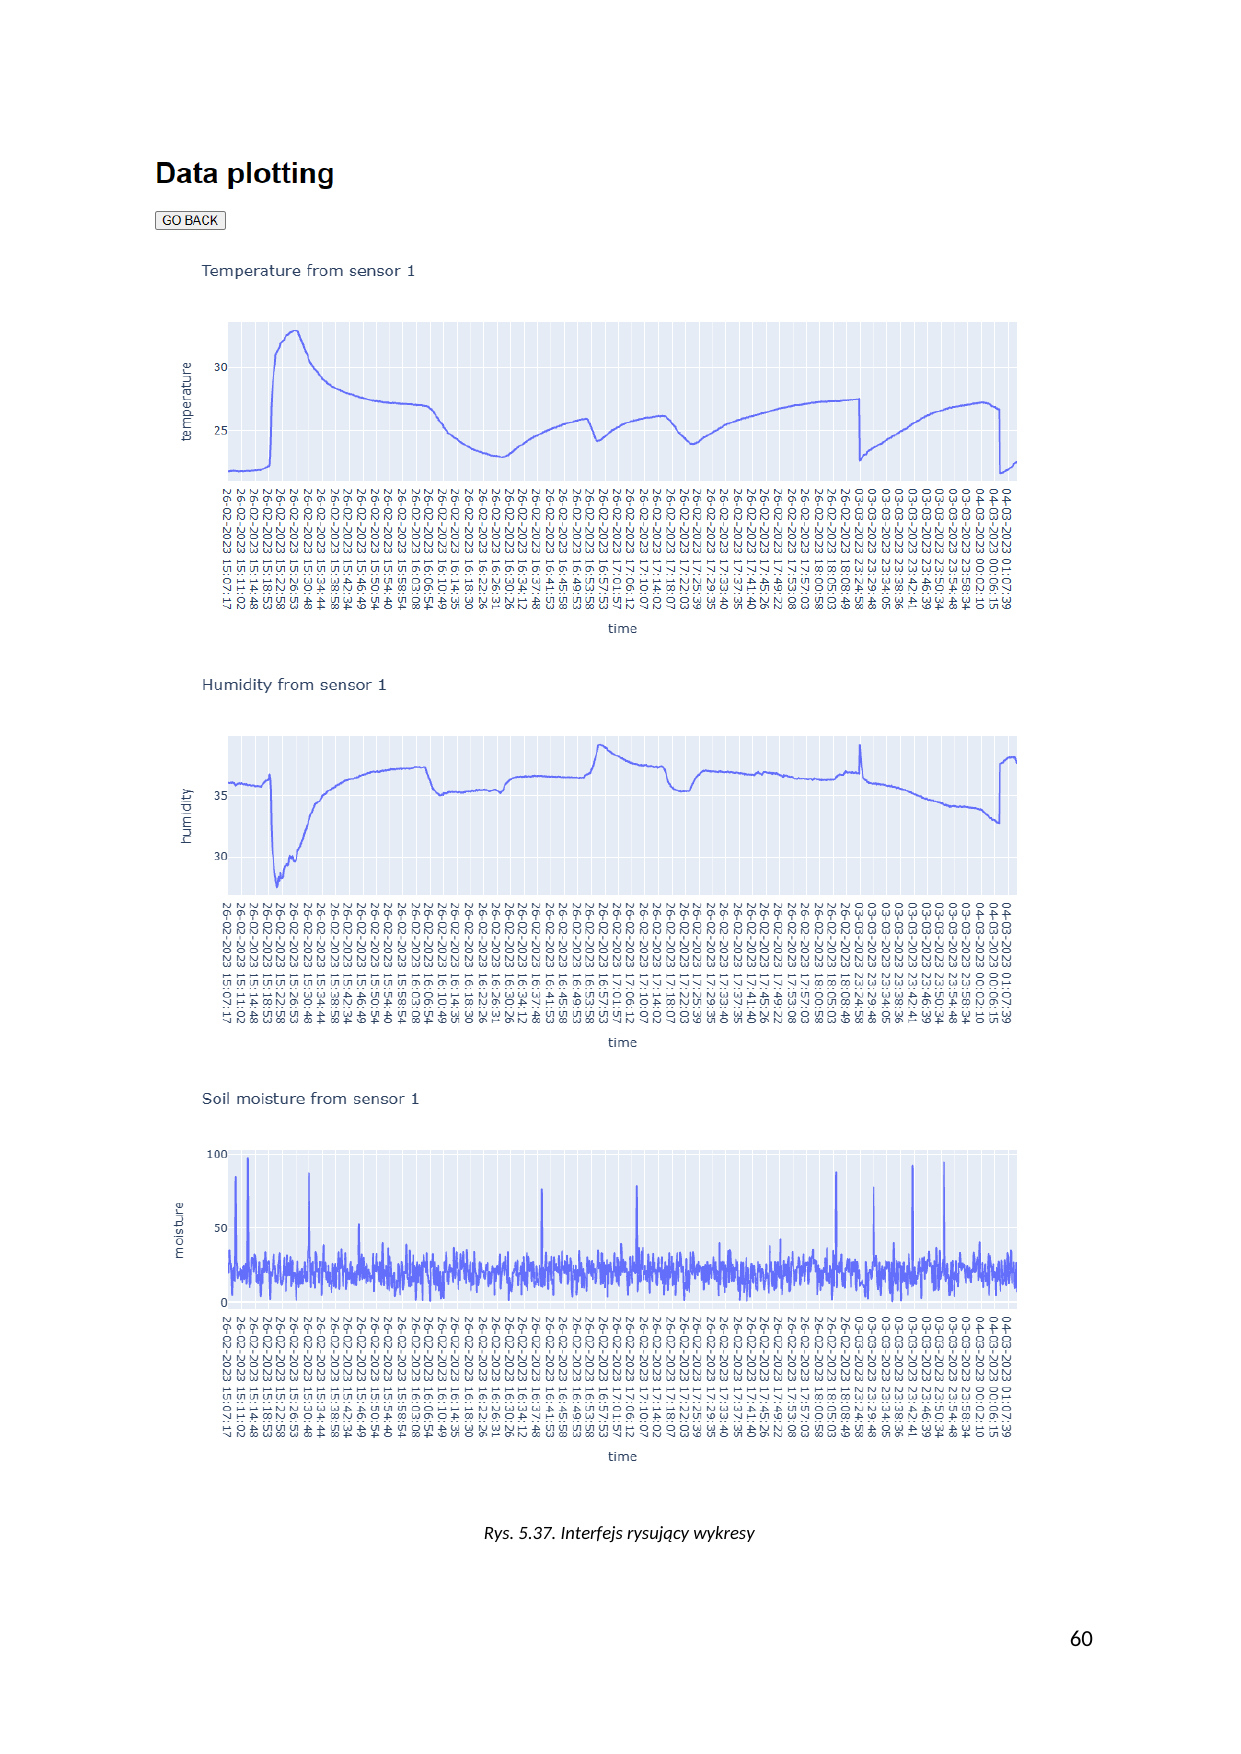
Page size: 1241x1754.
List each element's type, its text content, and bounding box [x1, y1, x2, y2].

text Rys. 5.37. Interfejs rysujący wykresy [148, 1521, 1093, 1544]
picture [147, 147, 1093, 1491]
